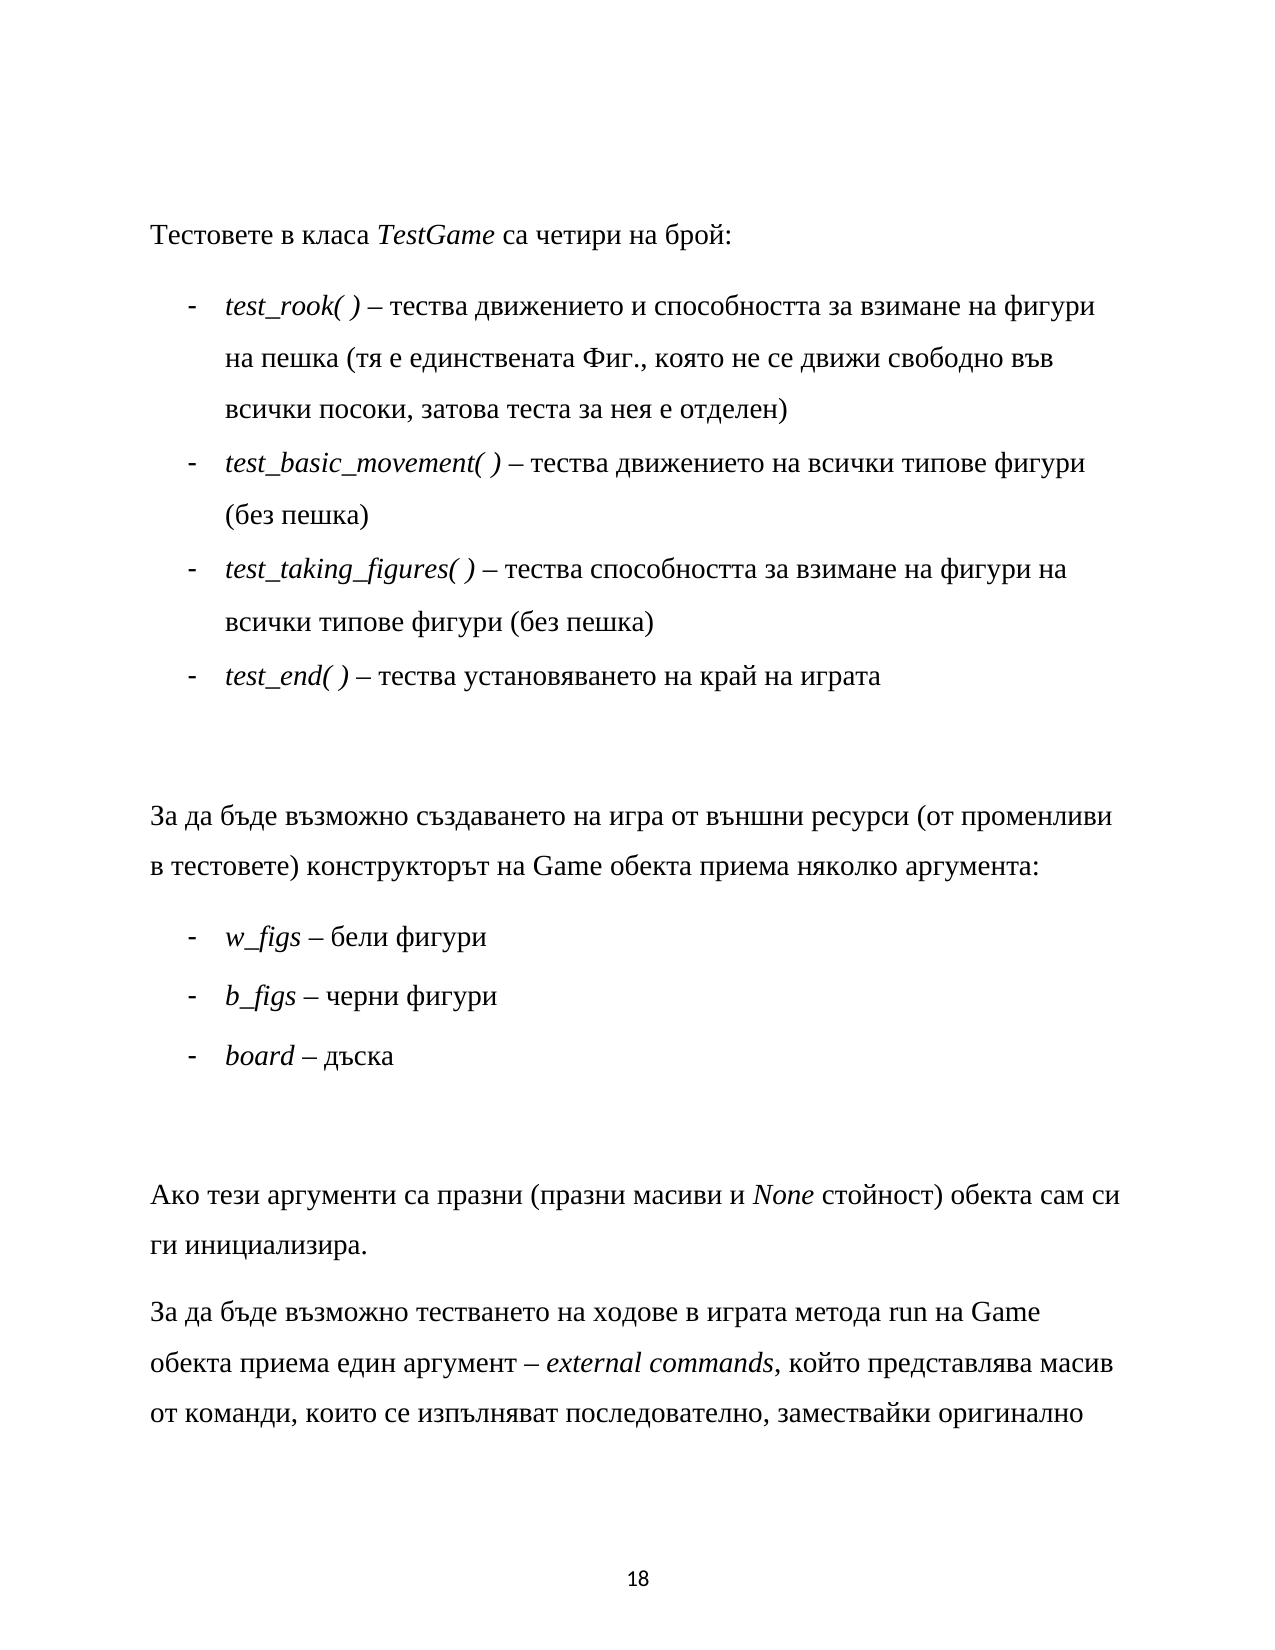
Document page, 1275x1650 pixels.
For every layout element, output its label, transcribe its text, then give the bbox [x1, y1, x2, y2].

list board – дъска [187, 1034, 1125, 1074]
list test_basic_movement( ) – тества движението на всички типове фигури (без пешка) [187, 441, 1125, 531]
list test_rook( ) – тества движението и способността за взимане на фигури на пешка (тя е единствената Фиг., която не се движи свободно във всички посоки, затова теста за нея е отделен) [187, 284, 1125, 424]
list w_figs – бели фигури [187, 915, 1125, 955]
text Тестовете в класа TestGame са четири на брой: [150, 217, 1125, 251]
list test_end( ) – тества установяването на край на играта [187, 654, 1125, 694]
text За да бъде възможно създаването на игра от външни ресурси (от променливи в тестовете) конструкторът на Game обекта приема няколко аргумента: [150, 798, 1125, 882]
text Ако тези аргументи са празни (празни масиви и None стойност) обекта сам си ги инициализира. [150, 1177, 1125, 1261]
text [150, 1294, 1125, 1428]
list b_figs – черни фигури [187, 974, 1125, 1014]
list test_taking_figures( ) – тества способността за взимане на фигури на всички типове фигури (без пешка) [187, 548, 1125, 638]
